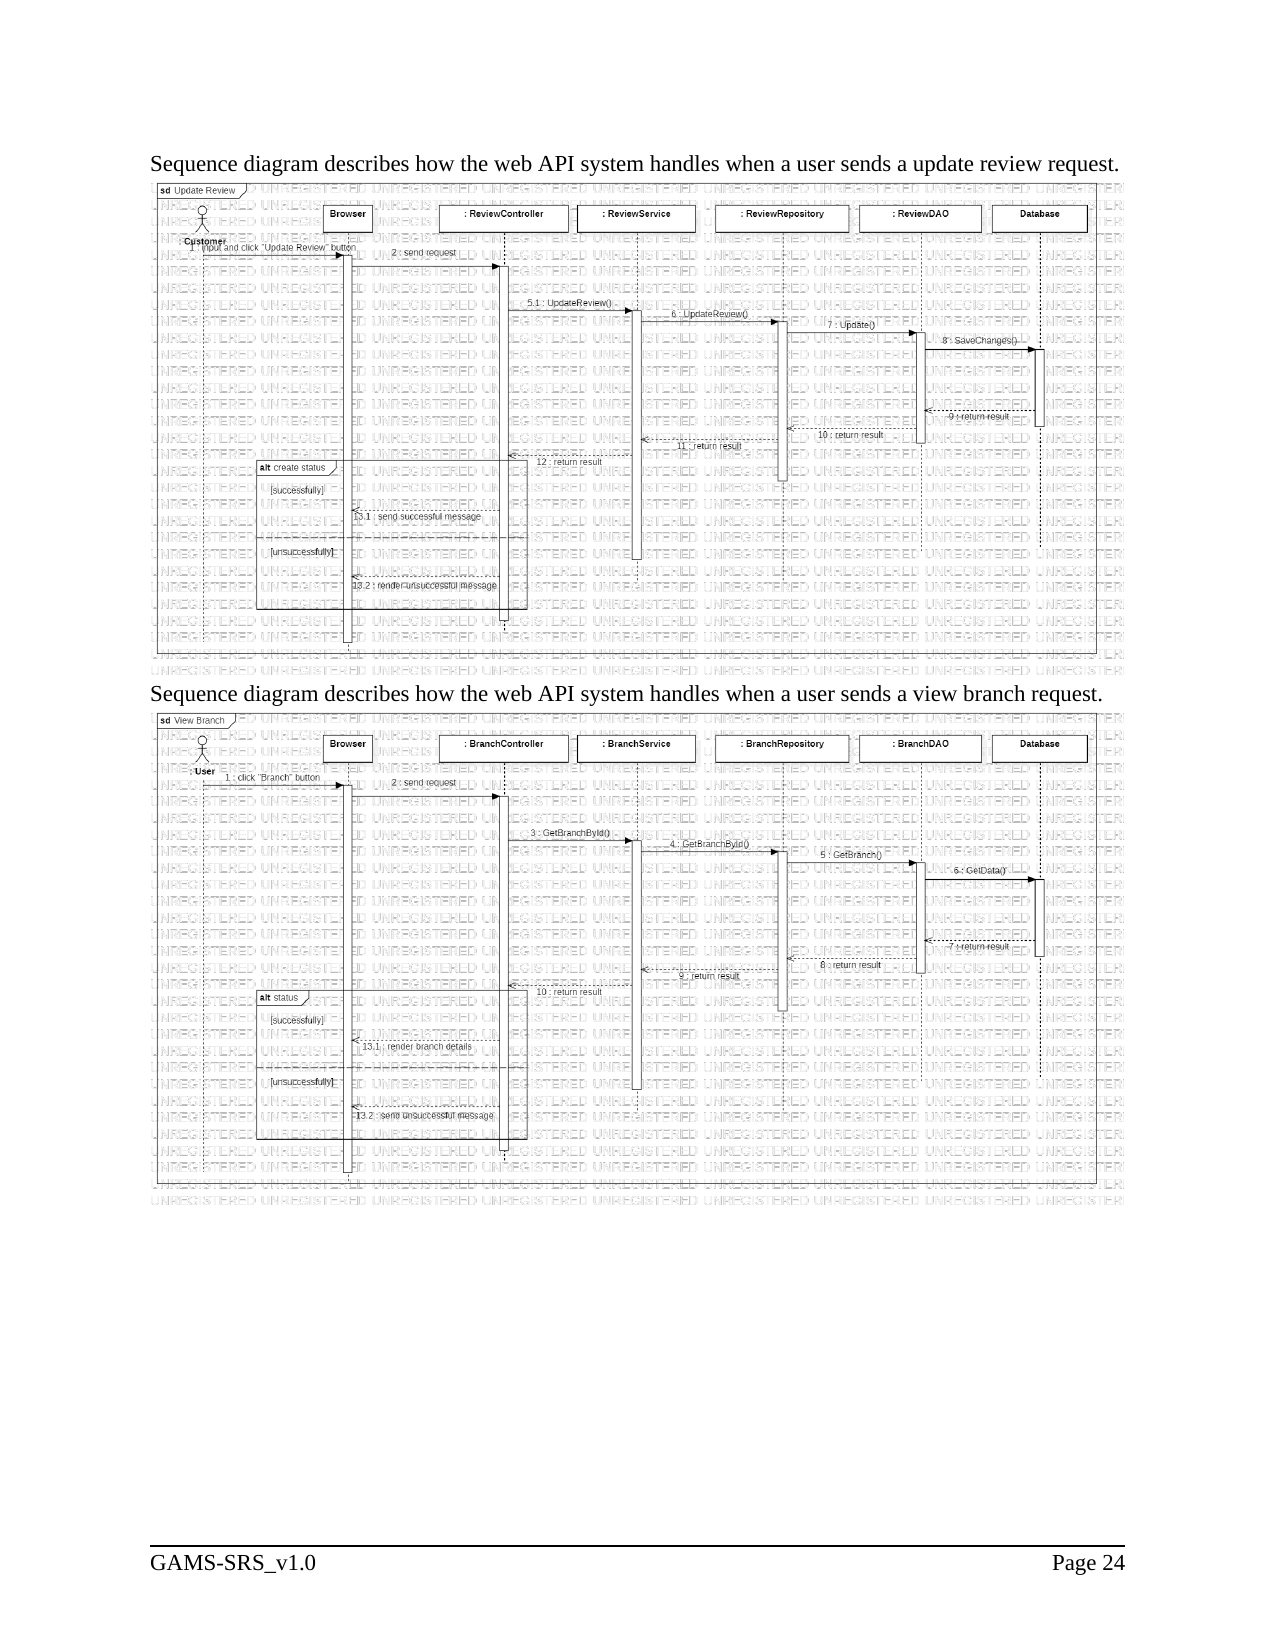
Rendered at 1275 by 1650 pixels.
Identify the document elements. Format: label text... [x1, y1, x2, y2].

picture [150, 706, 1124, 1211]
picture [150, 176, 1124, 681]
